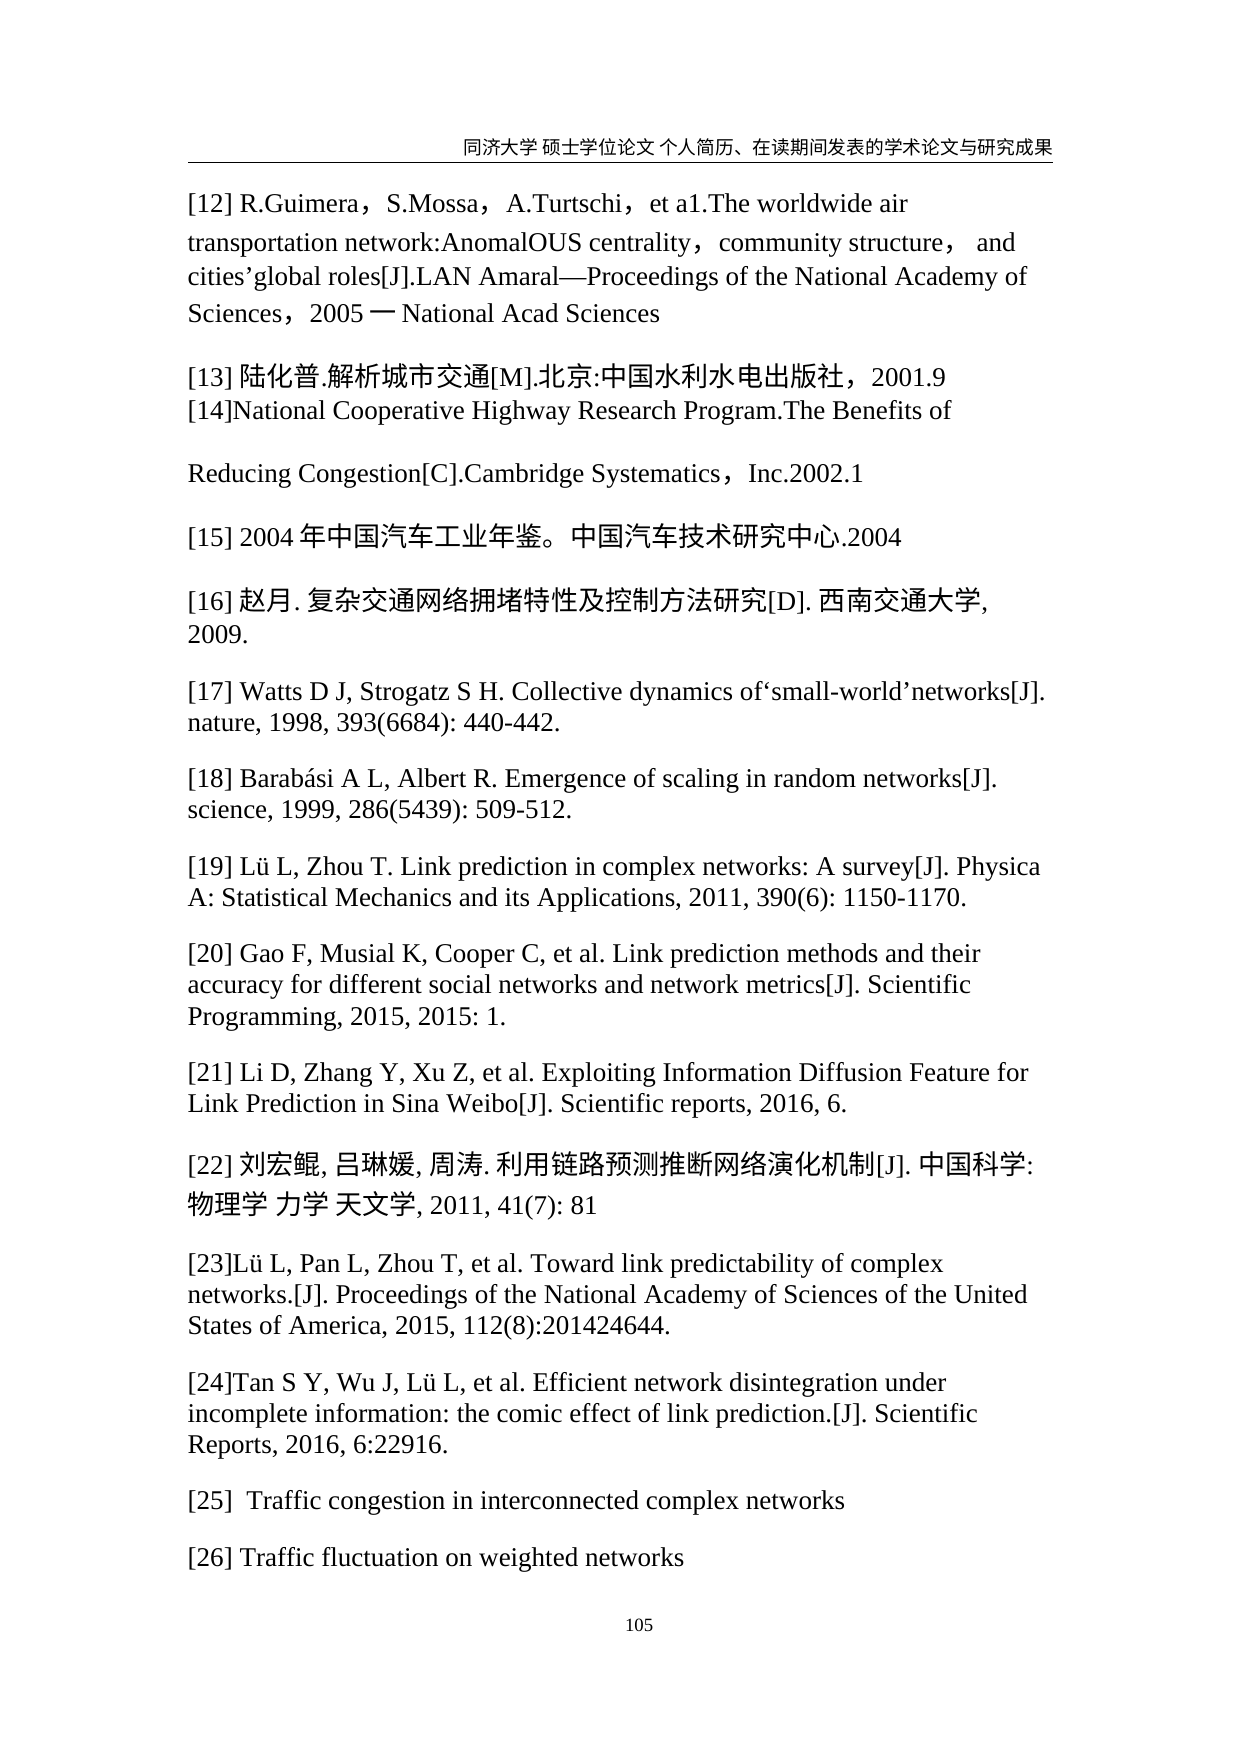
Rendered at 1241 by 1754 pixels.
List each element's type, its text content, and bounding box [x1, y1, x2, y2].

text [26] Traffic fluctuation on weighted networks [187, 1541, 1053, 1572]
text [24]Tan S Y, Wu J, Lü L, et al. Efficient network disintegration under incomplete information: the comic effect of link prediction.[J]. Scientific Reports, 2016, 6:22916. [187, 1366, 1053, 1459]
text [15] 2004年中国汽车工业年鉴。中国汽车技术研究中心.2004 [187, 515, 1053, 554]
text [22] 刘宏鲲, 吕琳媛, 周涛. 利用链路预测推断网络演化机制[J]. 中国科学: 物理学 力学 天文学, 2011, 41(7): 81 [187, 1143, 1053, 1222]
text [20] Gao F, Musial K, Cooper C, et al. Link prediction methods and their accuracy for different social networks and network metrics[J]. Scientific Programming, 2015, 2015: 1. [187, 937, 1053, 1031]
text Reducing Congestion[C].Cambridge Systematics，Inc.2002.1 [187, 451, 1053, 490]
text [18] Barabási A L, Albert R. Emergence of scaling in random networks[J]. science, 1999, 286(5439): 509-512. [187, 762, 1053, 824]
text [16] 赵月. 复杂交通网络拥堵特性及控制方法研究[D]. 西南交通大学, 2009. [187, 579, 1053, 649]
text [21] Li D, Zhang Y, Xu Z, et al. Exploiting Information Diffusion Feature for Link Prediction in Sina Weibo[J]. Scientific reports, 2016, 6. [187, 1056, 1053, 1118]
text [13] 陆化普.解析城市交通[M].北京:中国水利水电出版社，2001.9 [14]National Cooperative Highway Research Program.The Benefits of [187, 355, 1053, 426]
text [17] Watts D J, Strogatz S H. Collective dynamics of‘small-world’networks[J]. nature, 1998, 393(6684): 440-442. [187, 674, 1053, 737]
text [19] Lü L, Zhou T. Link prediction in complex networks: A survey[J]. Physica A: Statistical Mechanics and its Applications, 2011, 390(6): 1150-1170. [187, 849, 1053, 912]
text [12] R.Guimera，S.Mossa，A.Turtschi，et a1.The worldwide air transportation network:AnomalOUS centrality，community structure， and cities’global roles[J].LAN Amaral—Proceedings of the National Academy of Sciences，2005一National Acad Sciences [187, 181, 1053, 330]
text [25] Traffic congestion in interconnected complex networks [187, 1484, 1053, 1516]
text [23]Lü L, Pan L, Zhou T, et al. Toward link predictability of complex networks.[J]. Proceedings of the National Academy of Sciences of the United States of America, 2015, 112(8):201424644. [187, 1247, 1053, 1341]
